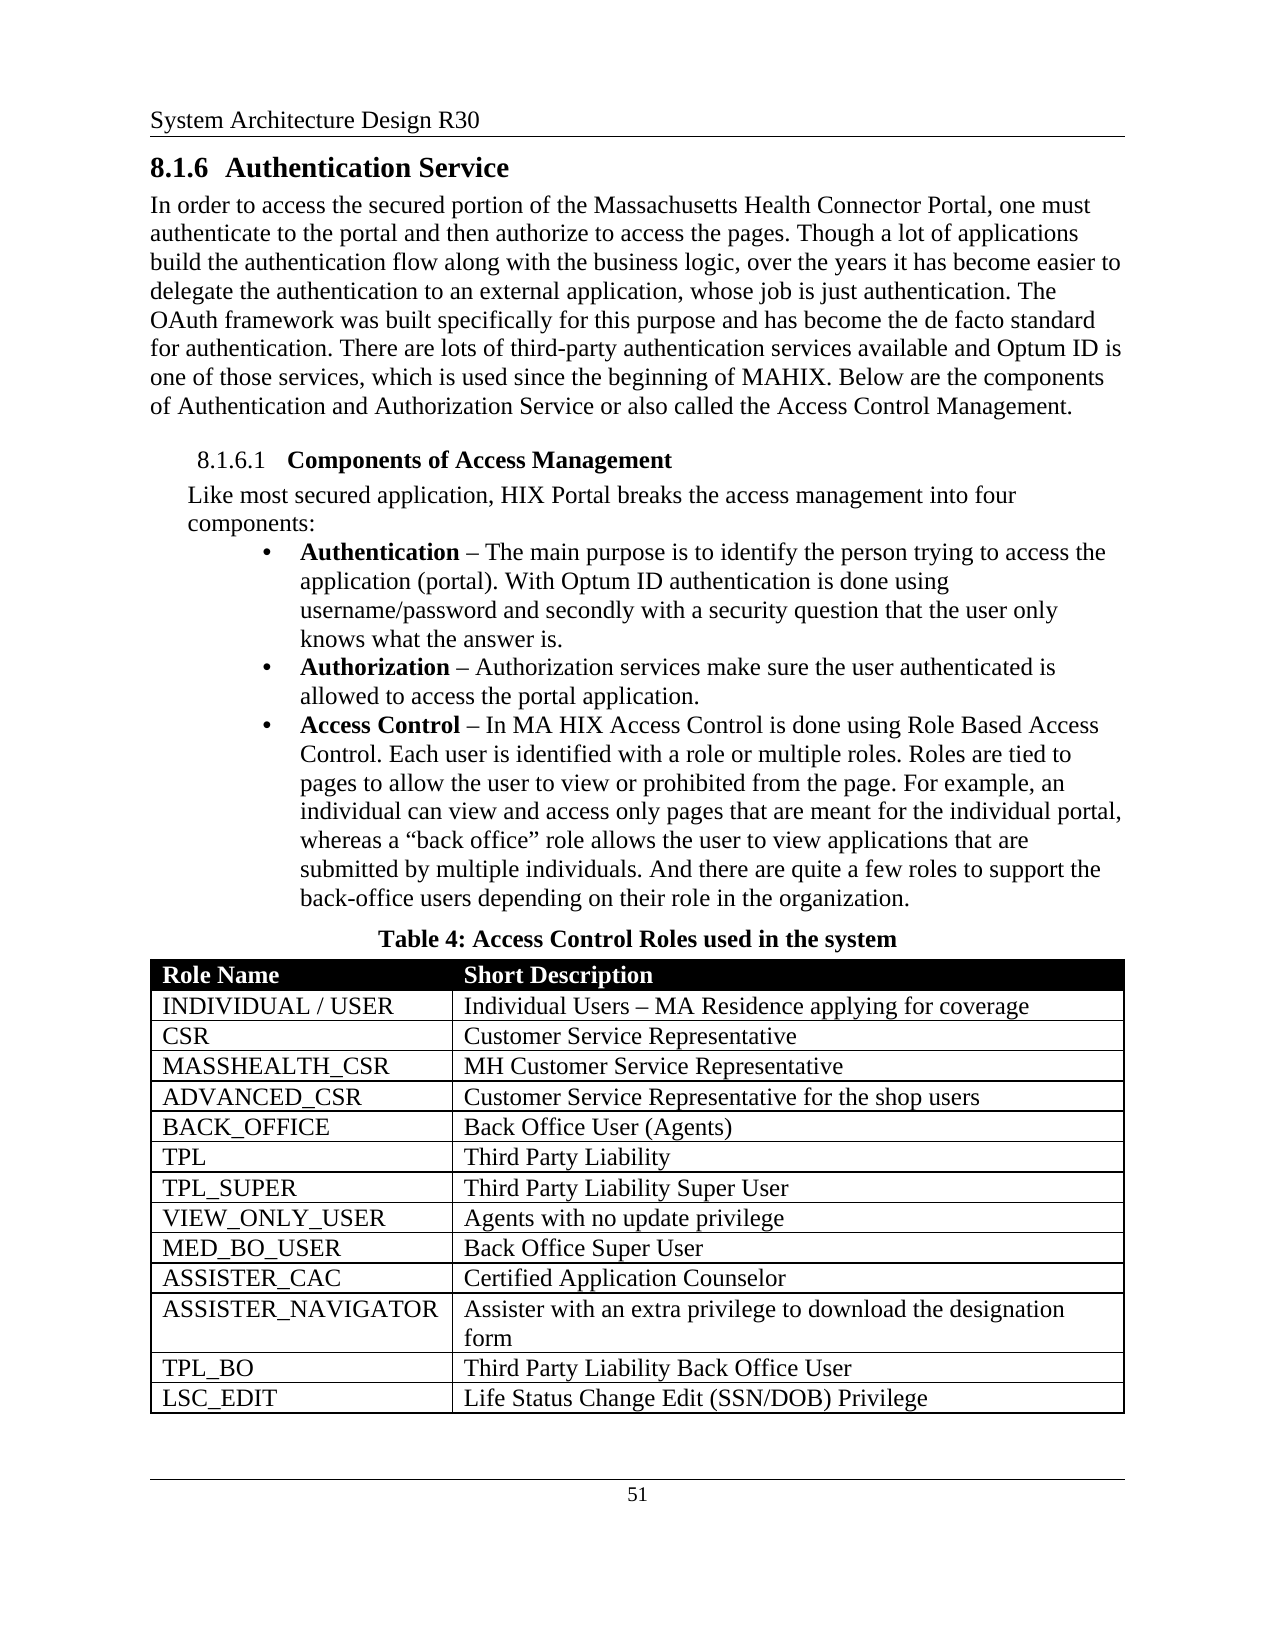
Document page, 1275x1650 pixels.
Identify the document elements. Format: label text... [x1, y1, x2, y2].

table_cell MH Customer Service Representative [453, 1051, 1123, 1080]
table_cell TPL_SUPER [152, 1173, 452, 1201]
table_cell Life Status Change Edit (SSN/DOB) Privilege [453, 1383, 1123, 1412]
table_cell LSC_EDIT [152, 1383, 452, 1412]
table_cell ADVANCED_CSR [152, 1082, 452, 1110]
table_header Short Description [453, 961, 1123, 989]
table_cell MASSHEALTH_CSR [152, 1051, 452, 1080]
table_cell Back Office Super User [453, 1233, 1123, 1262]
table_cell VIEW_ONLY_USER [152, 1203, 452, 1232]
table_cell CSR [152, 1021, 452, 1050]
list Authentication – The main purpose is to identify the person trying to access the application (portal). With Optum ID authentication is done using username/password and secondly with a security question that the user only knows what the answer is. [262, 537, 1125, 652]
table_cell Customer Service Representative [453, 1021, 1123, 1050]
table_cell BACK_OFFICE [152, 1112, 452, 1141]
table_cell INDIVIDUAL / USER [152, 991, 452, 1019]
subtitle Authentication Service [150, 150, 1125, 183]
table_header Role Name [152, 961, 452, 989]
table_cell ASSISTER_CAC [152, 1264, 452, 1292]
text Table 4: Access Control Roles used in the system [150, 924, 1125, 953]
list Access Control – In MA HIX Access Control is done using Role Based Access Control. Each user is identified with a role or multiple roles. Roles are tied to pages to allow the user to view or prohibited from the page. For example, an individual can view and access only pages that are meant for the individual portal, whereas a “back office” role allows the user to view applications that are submitted by multiple individuals. And there are quite a few roles to support the back-office users depending on their role in the organization. [262, 710, 1125, 911]
table_cell Agents with no update privilege [453, 1203, 1123, 1232]
table_cell Back Office User (Agents) [453, 1112, 1123, 1141]
table_cell TPL_BO [152, 1353, 452, 1382]
table_cell Assister with an extra privilege to download the designation form [453, 1294, 1123, 1351]
table_cell Certified Application Counselor [453, 1264, 1123, 1292]
text In order to access the secured portion of the Massachusetts Health Connector Portal, one must authenticate to the portal and then authorize to access the pages. Though a lot of applications build the authentication flow along with the business logic, over the years it has become easier to delegate the authentication to an external application, whose job is just authentication. The OAuth framework was built specifically for this purpose and has become the de facto standard for authentication. There are lots of third-party authentication services available and Optum ID is one of those services, which is used since the beginning of MAHIX. Below are the components of Authentication and Authorization Service or also called the Access Control Management. [150, 190, 1125, 420]
text Like most secured application, HIX Portal breaks the access management into four components: [187, 480, 1125, 537]
table_cell MED_BO_USER [152, 1233, 452, 1262]
table_cell Customer Service Representative for the shop users [453, 1082, 1123, 1110]
table_cell TPL [152, 1142, 452, 1171]
subtitle Components of Access Management [197, 445, 1125, 473]
list Authorization – Authorization services make sure the user authenticated is allowed to access the portal application. [262, 652, 1125, 710]
table_cell Third Party Liability [453, 1142, 1123, 1171]
table_cell Third Party Liability Back Office User [453, 1353, 1123, 1382]
table_cell Third Party Liability Super User [453, 1173, 1123, 1201]
table_cell ASSISTER_NAVIGATOR [152, 1294, 452, 1351]
table_cell Individual Users – MA Residence applying for coverage [453, 991, 1123, 1019]
